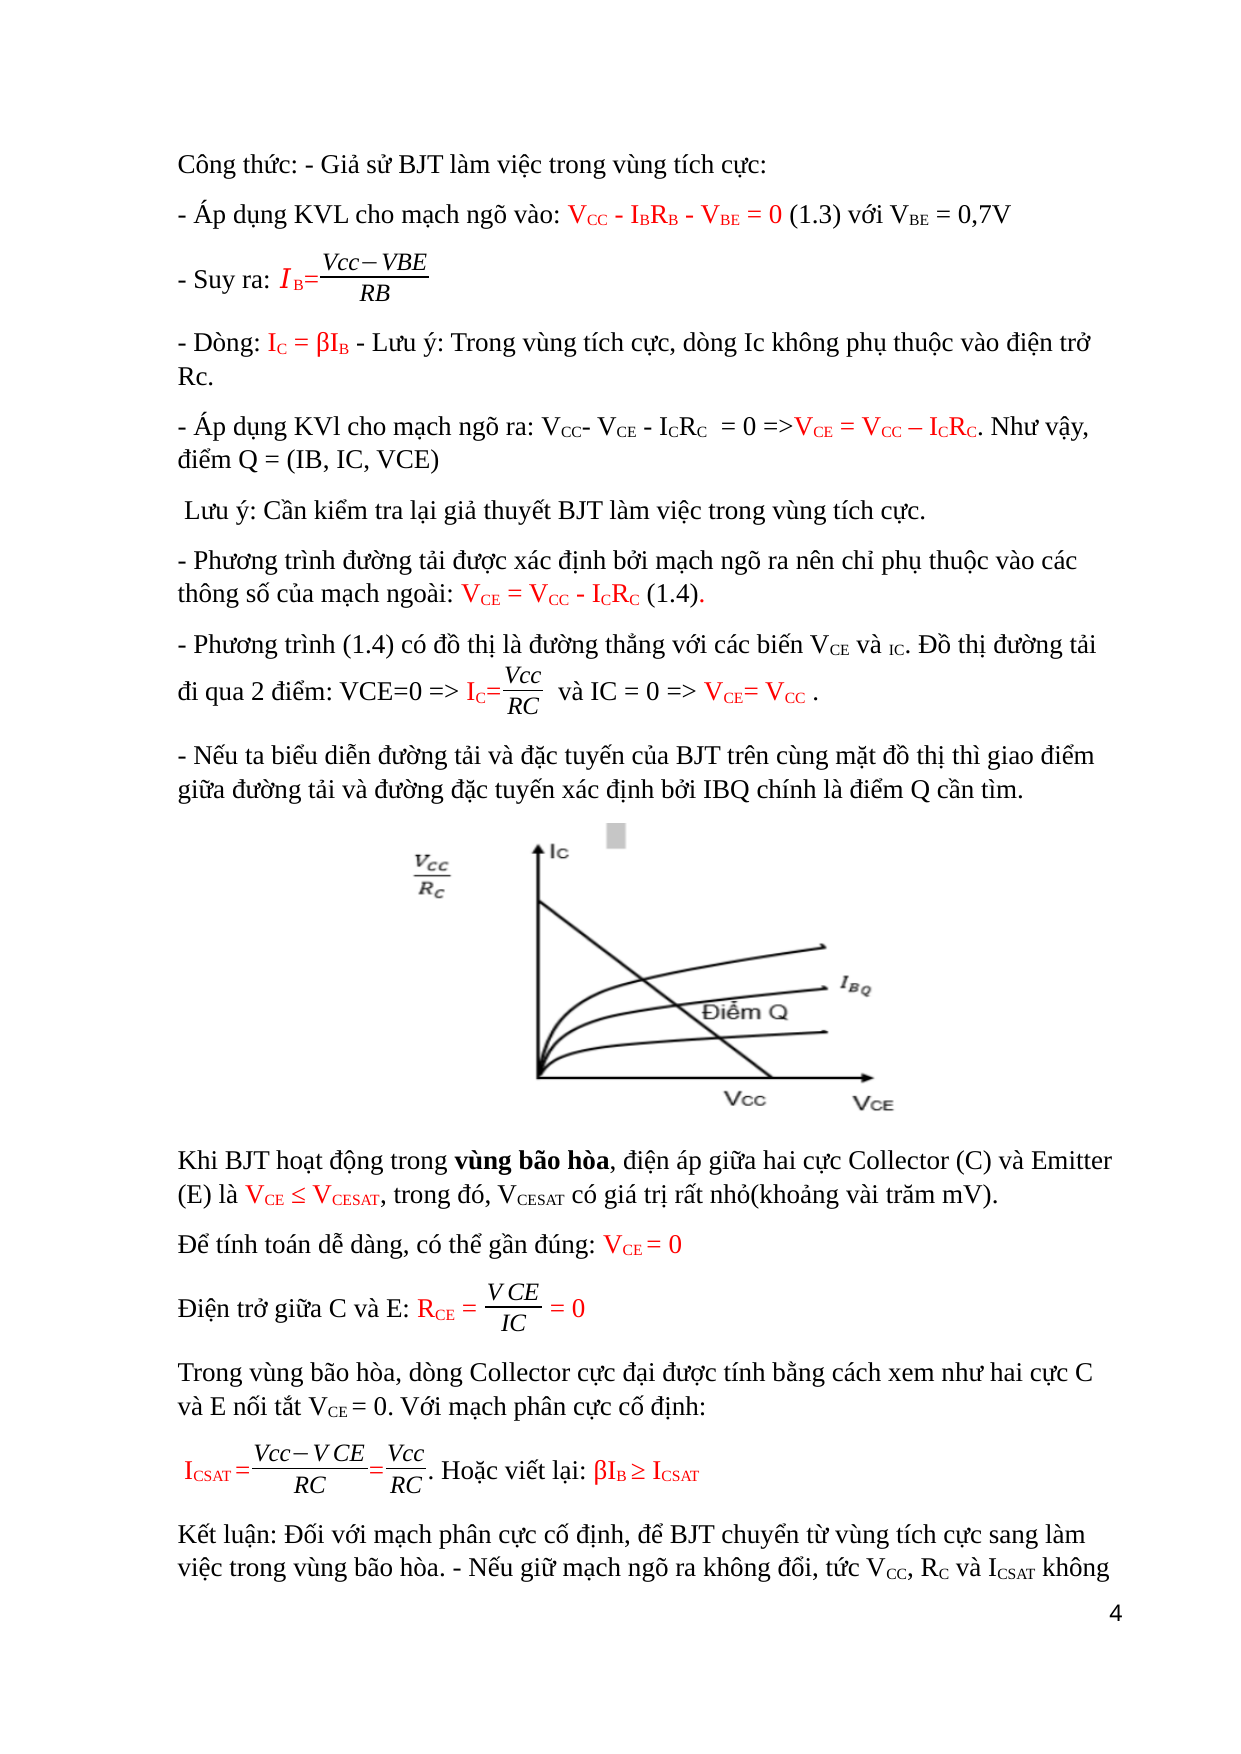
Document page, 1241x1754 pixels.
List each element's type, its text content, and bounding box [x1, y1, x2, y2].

text Điện trở giữa C và E: RCE = = 0 [177, 1278, 1122, 1337]
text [177, 1518, 1122, 1583]
text Trong vùng bão hòa, dòng Collector cực đại được tính bằng cách xem như hai cực C và E nối tắt VCE = 0. Với mạch phân cực cố định: [177, 1356, 1122, 1421]
picture [384, 823, 915, 1126]
text Công thức: - Giả sử BJT làm việc trong vùng tích cực: [177, 148, 1122, 179]
text Lưu ý: Cần kiểm tra lại giả thuyết BJT làm việc trong vùng tích cực. [177, 494, 1122, 525]
text ICSAT ==. Hoặc viết lại: βIB ≥ ICSAT [177, 1440, 1122, 1499]
text - Phương trình đường tải được xác định bởi mạch ngõ ra nên chỉ phụ thuộc vào các thông số của mạch ngoài: VCE = VCC - ICRC (1.4). [177, 544, 1122, 609]
text - Áp dụng KVl cho mạch ngõ ra: VCC- VCE - ICRC = 0 =>VCE = VCC – ICRC. Như vậy, điểm Q = (IB, IC, VCE) [177, 410, 1122, 475]
text - Dòng: IC = βIB - Lưu ý: Trong vùng tích cực, dòng Ic không phụ thuộc vào điện trở Rc. [177, 326, 1122, 391]
text - Nếu ta biểu diễn đường tải và đặc tuyến của BJT trên cùng mặt đồ thị thì giao điểm giữa đường tải và đường đặc tuyến xác định bởi IBQ chính là điểm Q cần tìm. [177, 739, 1122, 804]
text - Suy ra: 𝐼B= [177, 248, 1122, 307]
text Để tính toán dễ dàng, có thể gần đúng: VCE = 0 [177, 1228, 1122, 1259]
text Khi BJT hoạt động trong vùng bão hòa, điện áp giữa hai cực Collector (C) và Emitter (E) là VCE ≤ VCESAT, trong đó, VCESAT có giá trị rất nhỏ(khoảng vài trăm mV). [177, 1144, 1122, 1209]
text - Áp dụng KVL cho mạch ngõ vào: VCC - IBRB - VBE = 0 (1.3) với VBE = 0,7V [177, 198, 1122, 229]
text - Phương trình (1.4) có đồ thị là đường thẳng với các biến VCE và IC. Đồ thị đường tải đi qua 2 điểm: VCE=0 => IC= và IC = 0 => VCE= VCC . [177, 628, 1122, 720]
